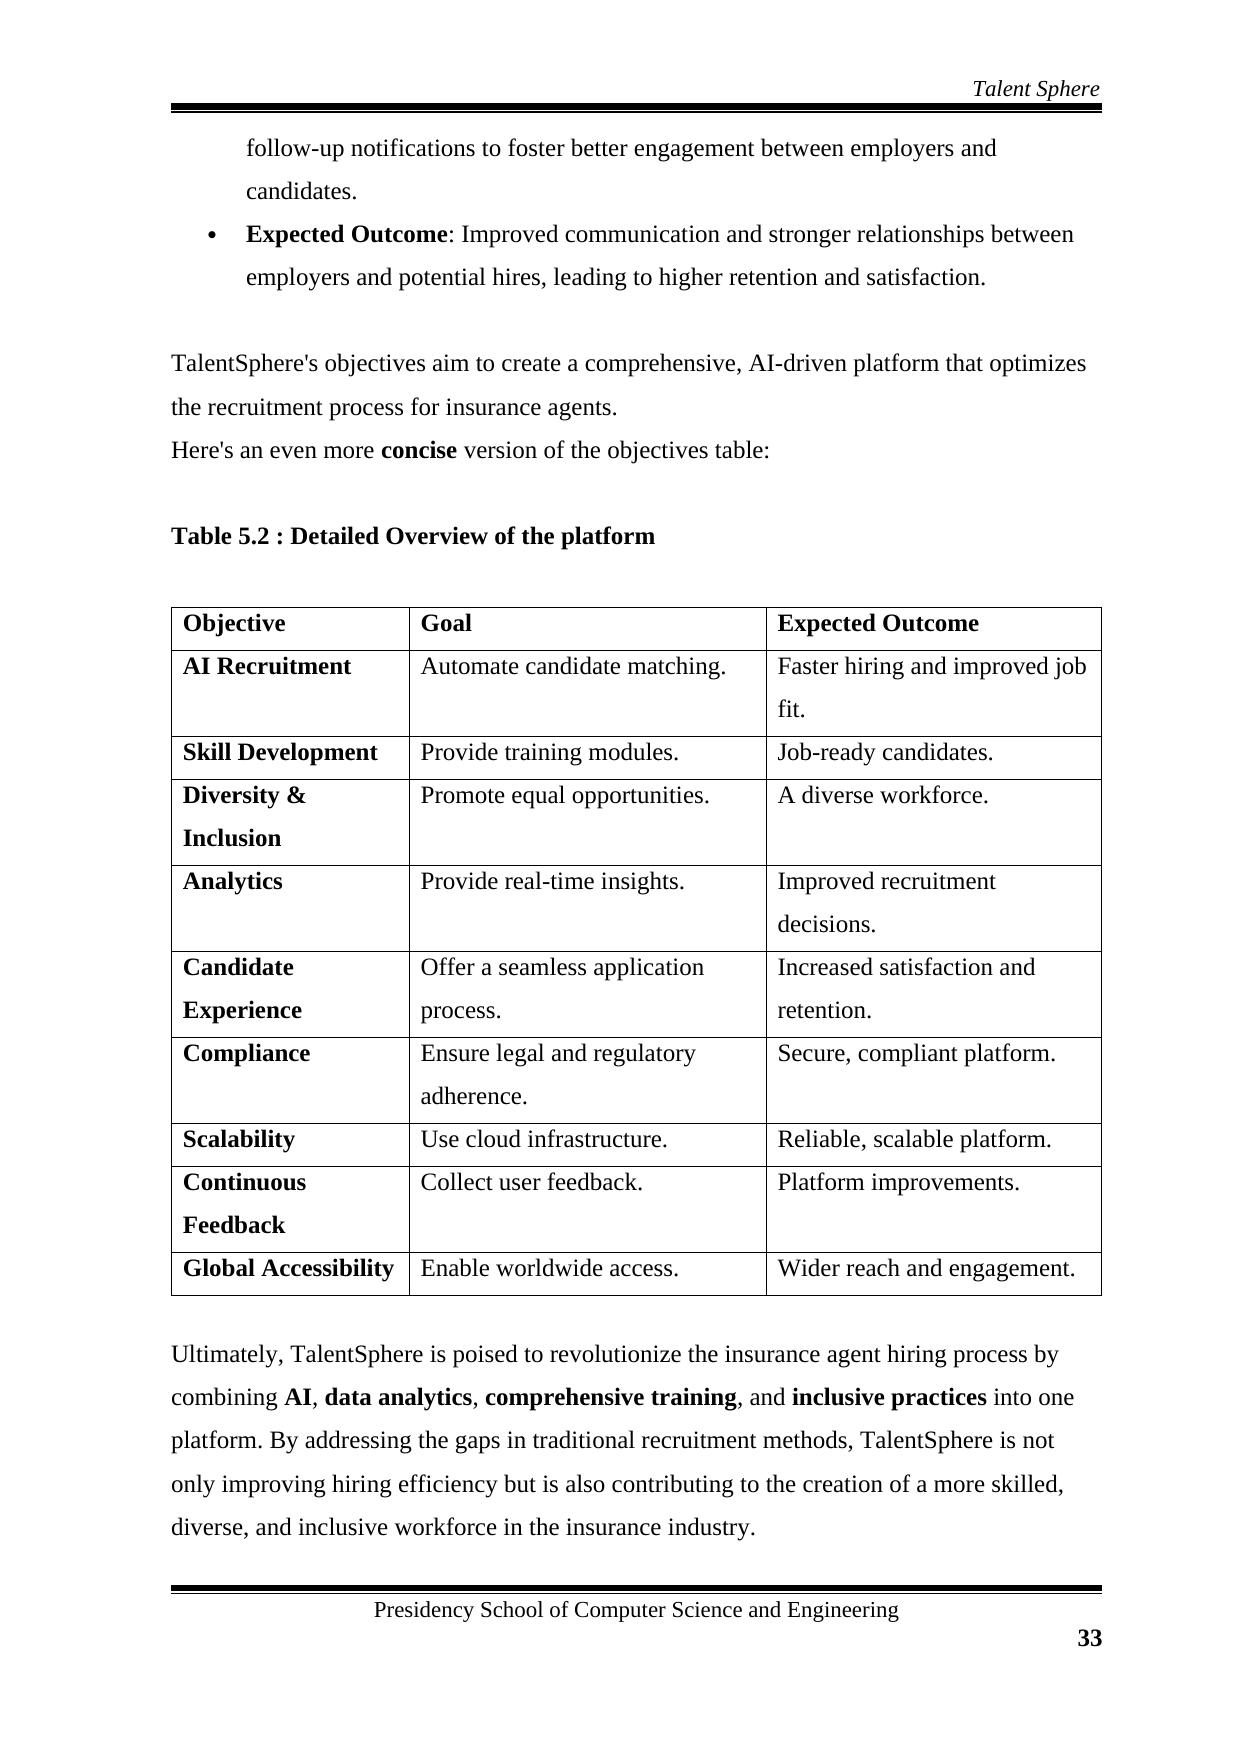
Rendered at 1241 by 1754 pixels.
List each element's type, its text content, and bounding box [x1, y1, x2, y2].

table_cell Continuous Feedback [172, 1167, 409, 1252]
table_cell Automate candidate matching. [410, 651, 766, 736]
table_cell Increased satisfaction and retention. [767, 952, 1101, 1037]
table_header Goal [410, 608, 766, 650]
table_cell Promote equal opportunities. [410, 780, 766, 865]
table_cell Offer a seamless application process. [410, 952, 766, 1037]
table_header Objective [172, 608, 409, 650]
text Here's an even more concise version of the objectives table: [171, 435, 1102, 463]
table_cell Improved recruitment decisions. [767, 866, 1101, 951]
table_cell Provide training modules. [410, 737, 766, 779]
text TalentSphere's objectives aim to create a comprehensive, AI-driven platform that optimizes the recruitment process for insurance agents. [171, 348, 1102, 420]
table_cell Faster hiring and improved job fit. [767, 651, 1101, 736]
table_cell Job-ready candidates. [767, 737, 1101, 779]
table_cell Ensure legal and regulatory adherence. [410, 1038, 766, 1123]
text Ultimately, TalentSphere is poised to revolutionize the insurance agent hiring process by combining AI, data analytics, comprehensive training, and inclusive practices into one platform. By addressing the gaps in traditional recruitment methods, TalentSphere is not only improving hiring efficiency but is also contributing to the creation of a more skilled, diverse, and inclusive workforce in the insurance industry. [171, 1339, 1102, 1541]
table_cell Analytics [172, 866, 409, 951]
table_cell Enable worldwide access. [410, 1253, 766, 1295]
list Expected Outcome: Improved communication and stronger relationships between employers and potential hires, leading to higher retention and satisfaction. [208, 219, 1102, 291]
table_cell Platform improvements. [767, 1167, 1101, 1252]
table_cell AI Recruitment [172, 651, 409, 736]
table_header Expected Outcome [767, 608, 1101, 650]
table_cell A diverse workforce. [767, 780, 1101, 865]
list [208, 133, 1102, 205]
table_cell Candidate Experience [172, 952, 409, 1037]
table_cell Diversity & Inclusion [172, 780, 409, 865]
table_cell Reliable, scalable platform. [767, 1124, 1101, 1166]
table_cell Provide real-time insights. [410, 866, 766, 951]
table_cell Skill Development [172, 737, 409, 779]
table_cell Global Accessibility [172, 1253, 409, 1295]
table_cell Scalability [172, 1124, 409, 1166]
table_cell Compliance [172, 1038, 409, 1123]
table_cell Wider reach and engagement. [767, 1253, 1101, 1295]
table_cell Use cloud infrastructure. [410, 1124, 766, 1166]
text Table 5.2 : Detailed Overview of the platform [171, 521, 1102, 550]
table_cell Collect user feedback. [410, 1167, 766, 1252]
table_cell Secure, compliant platform. [767, 1038, 1101, 1123]
